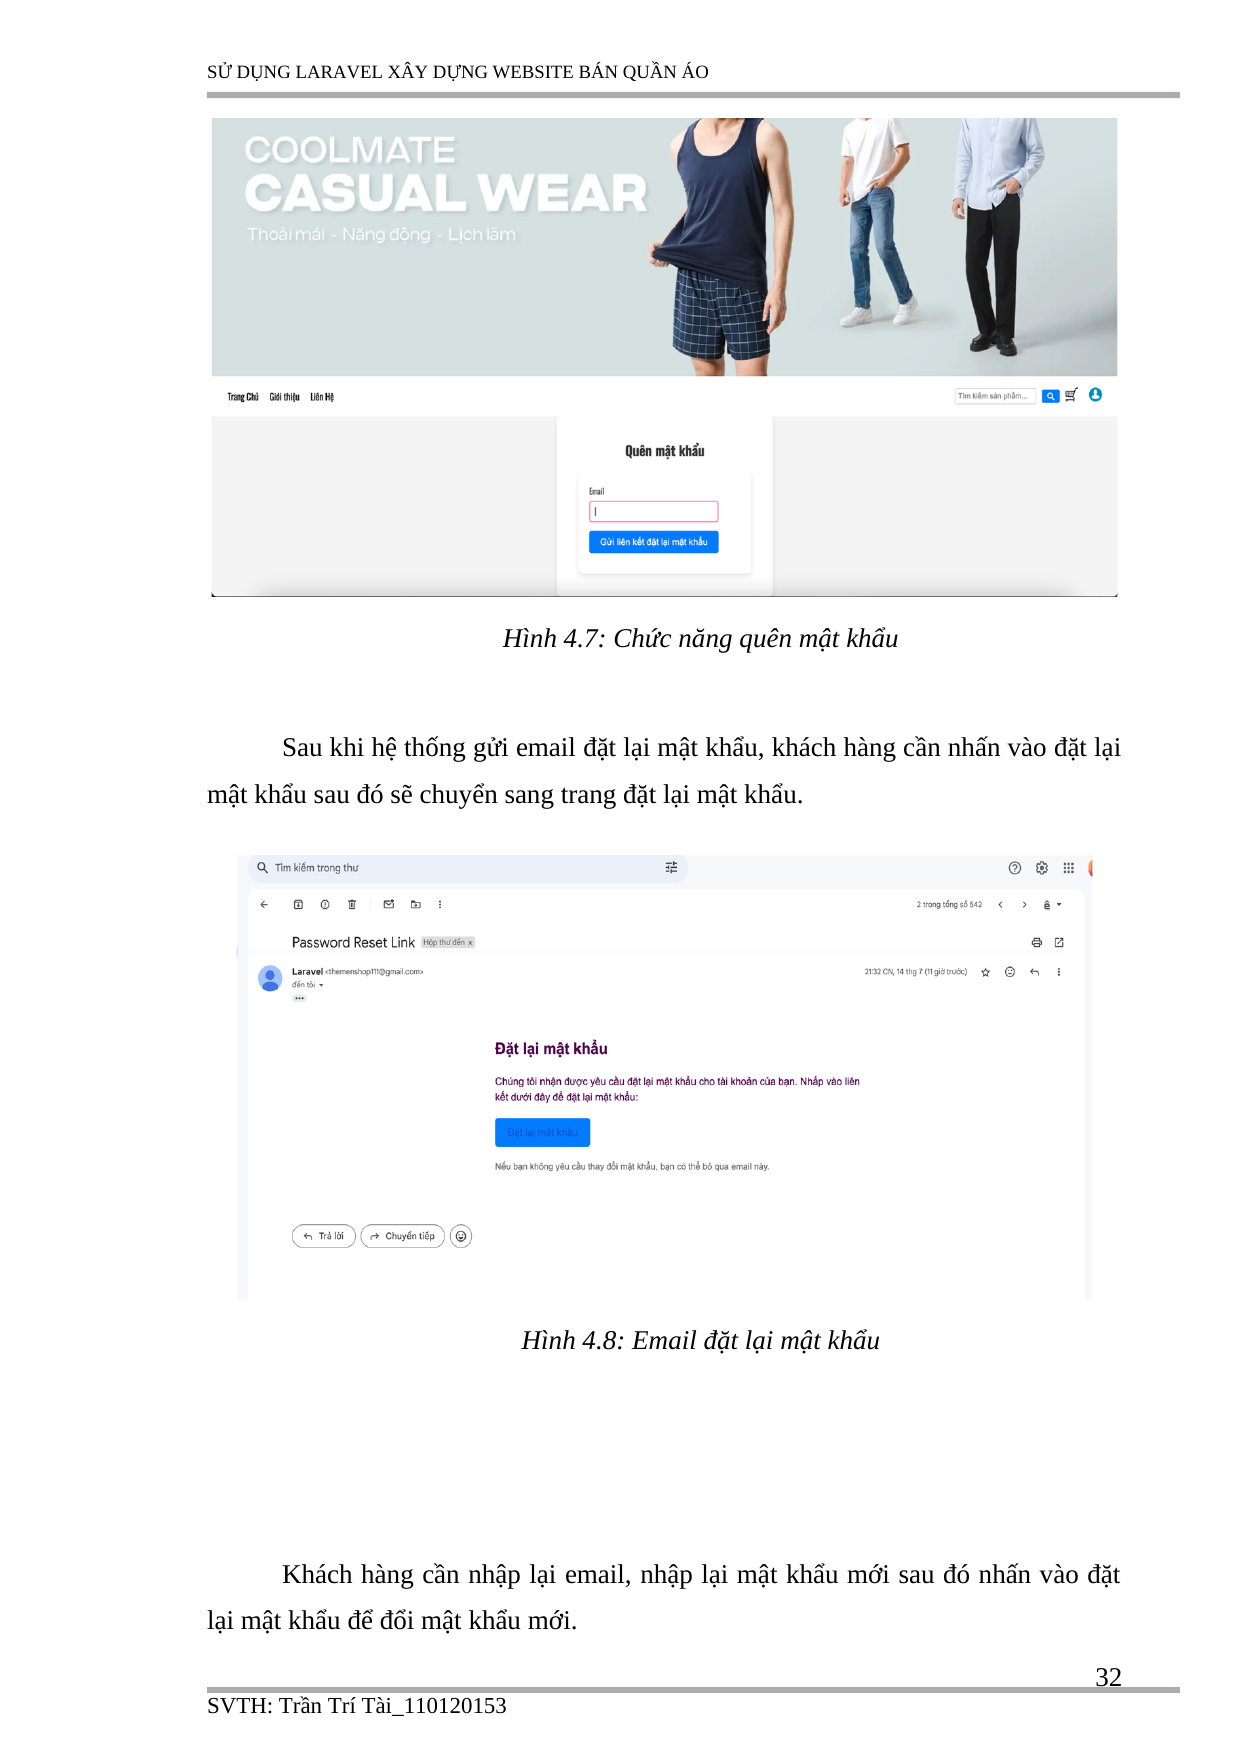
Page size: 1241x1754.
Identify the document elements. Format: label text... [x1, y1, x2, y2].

text Hình 4.8: Email đặt lại mật khẩu [207, 1324, 1122, 1355]
text Khách hàng cần nhập lại email, nhập lại mật khẩu mới sau đó nhấn vào đặt lại mật khẩu để đổi mật khẩu mới. [207, 1558, 1122, 1636]
text Sau khi hệ thống gửi email đặt lại mật khẩu, khách hàng cần nhấn vào đặt lại mật khẩu sau đó sẽ chuyển sang trang đặt lại mật khẩu. [207, 731, 1122, 809]
text Hình 4.7: Chức năng quên mật khẩu [207, 622, 1122, 653]
picture [211, 118, 1118, 597]
picture [236, 855, 1093, 1300]
